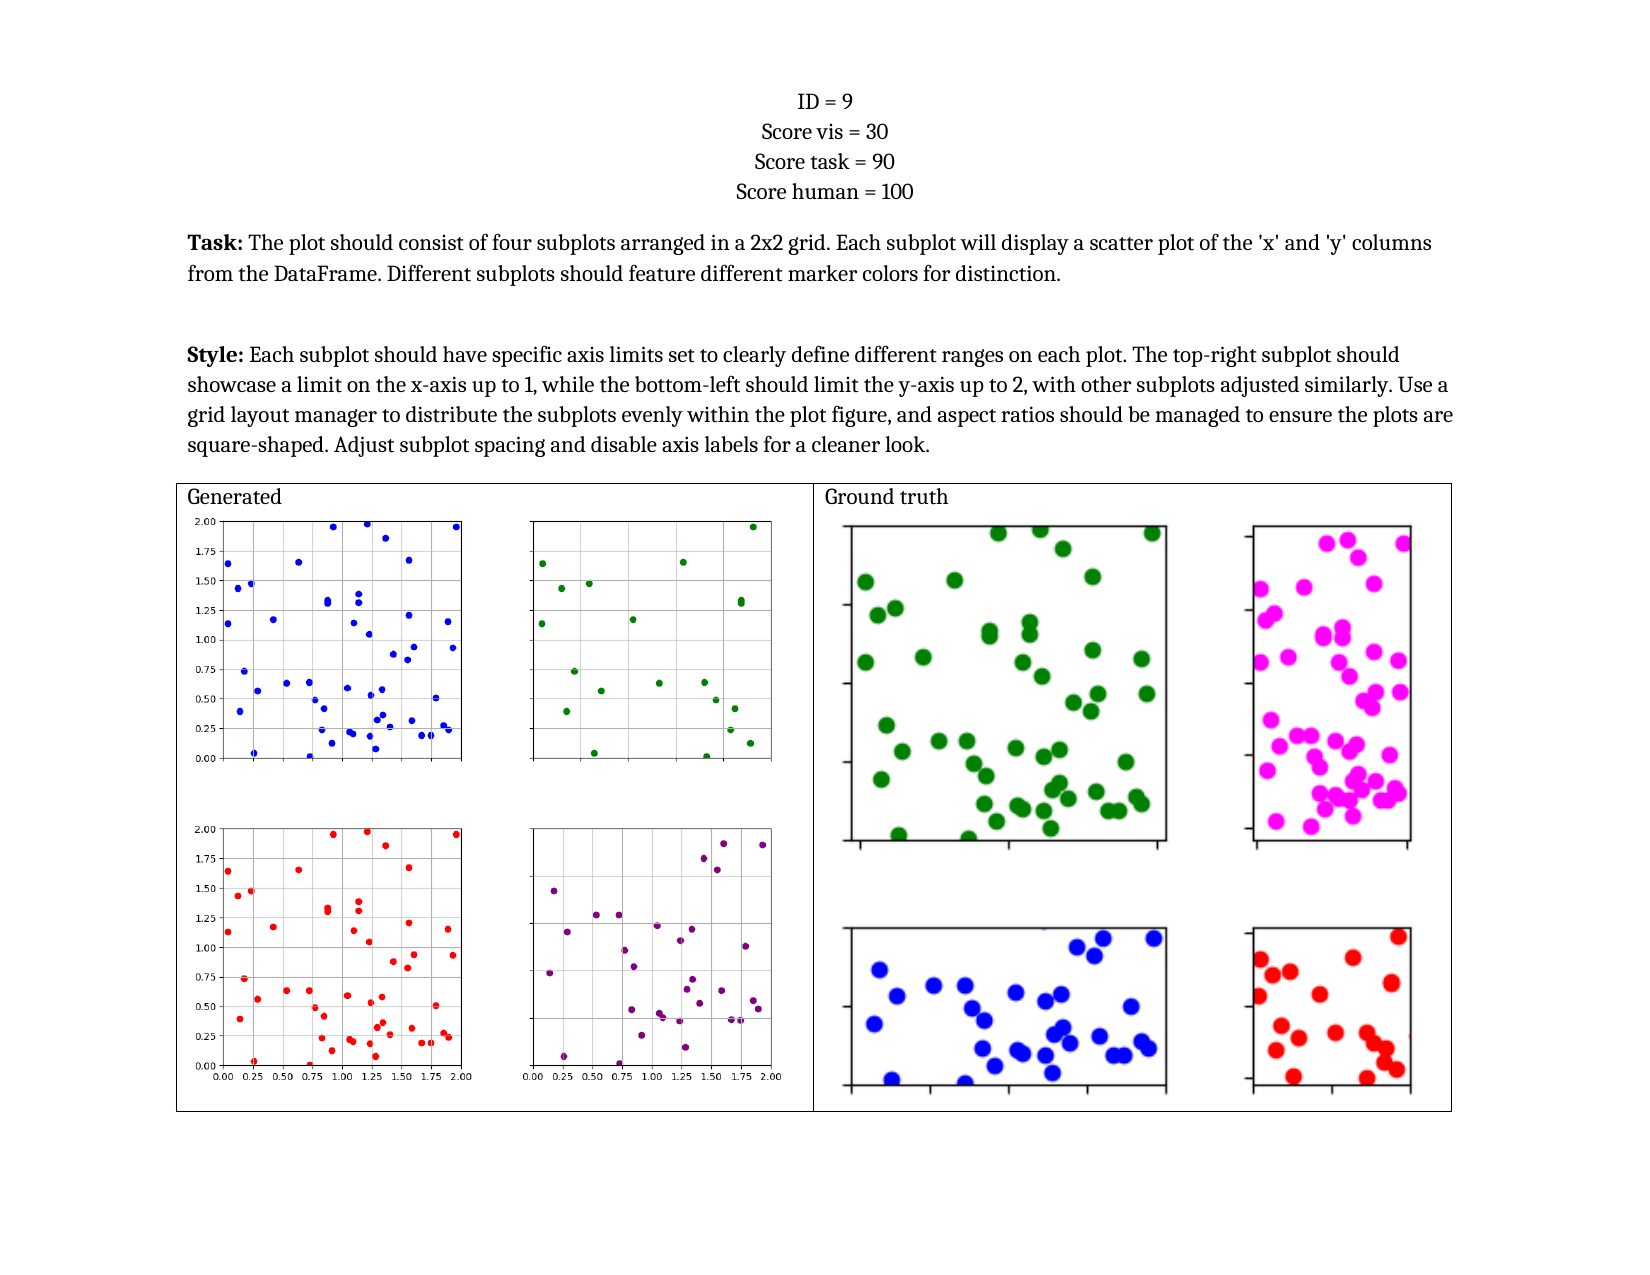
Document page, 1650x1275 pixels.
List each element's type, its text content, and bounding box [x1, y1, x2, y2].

picture [825, 510, 1425, 1111]
picture [187, 510, 788, 1089]
text Style: Each subplot should have specific axis limits set to clearly define different ranges on each plot. The top-right subplot should showcase a limit on the x-axis up to 1, while the bottom-left should limit the y-axis up to 2, with other subplots adjusted similarly. Use a grid layout manager to distribute the subplots evenly within the plot figure, and aspect ratios should be managed to ensure the plots are square-shaped. Adjust subplot spacing and disable axis labels for a cleaner look. [187, 342, 1462, 459]
table_header Ground truth [814, 484, 1451, 1111]
text ID = 9 Score vis = 30 Score task = 90 Score human = 100 [187, 88, 1462, 206]
text Task: The plot should consist of four subplots arranged in a 2x2 grid. Each subplot will display a scatter plot of the 'x' and 'y' columns from the DataFrame. Different subplots should feature different marker colors for distinction. [187, 230, 1462, 317]
table_header Generated [177, 484, 813, 1111]
